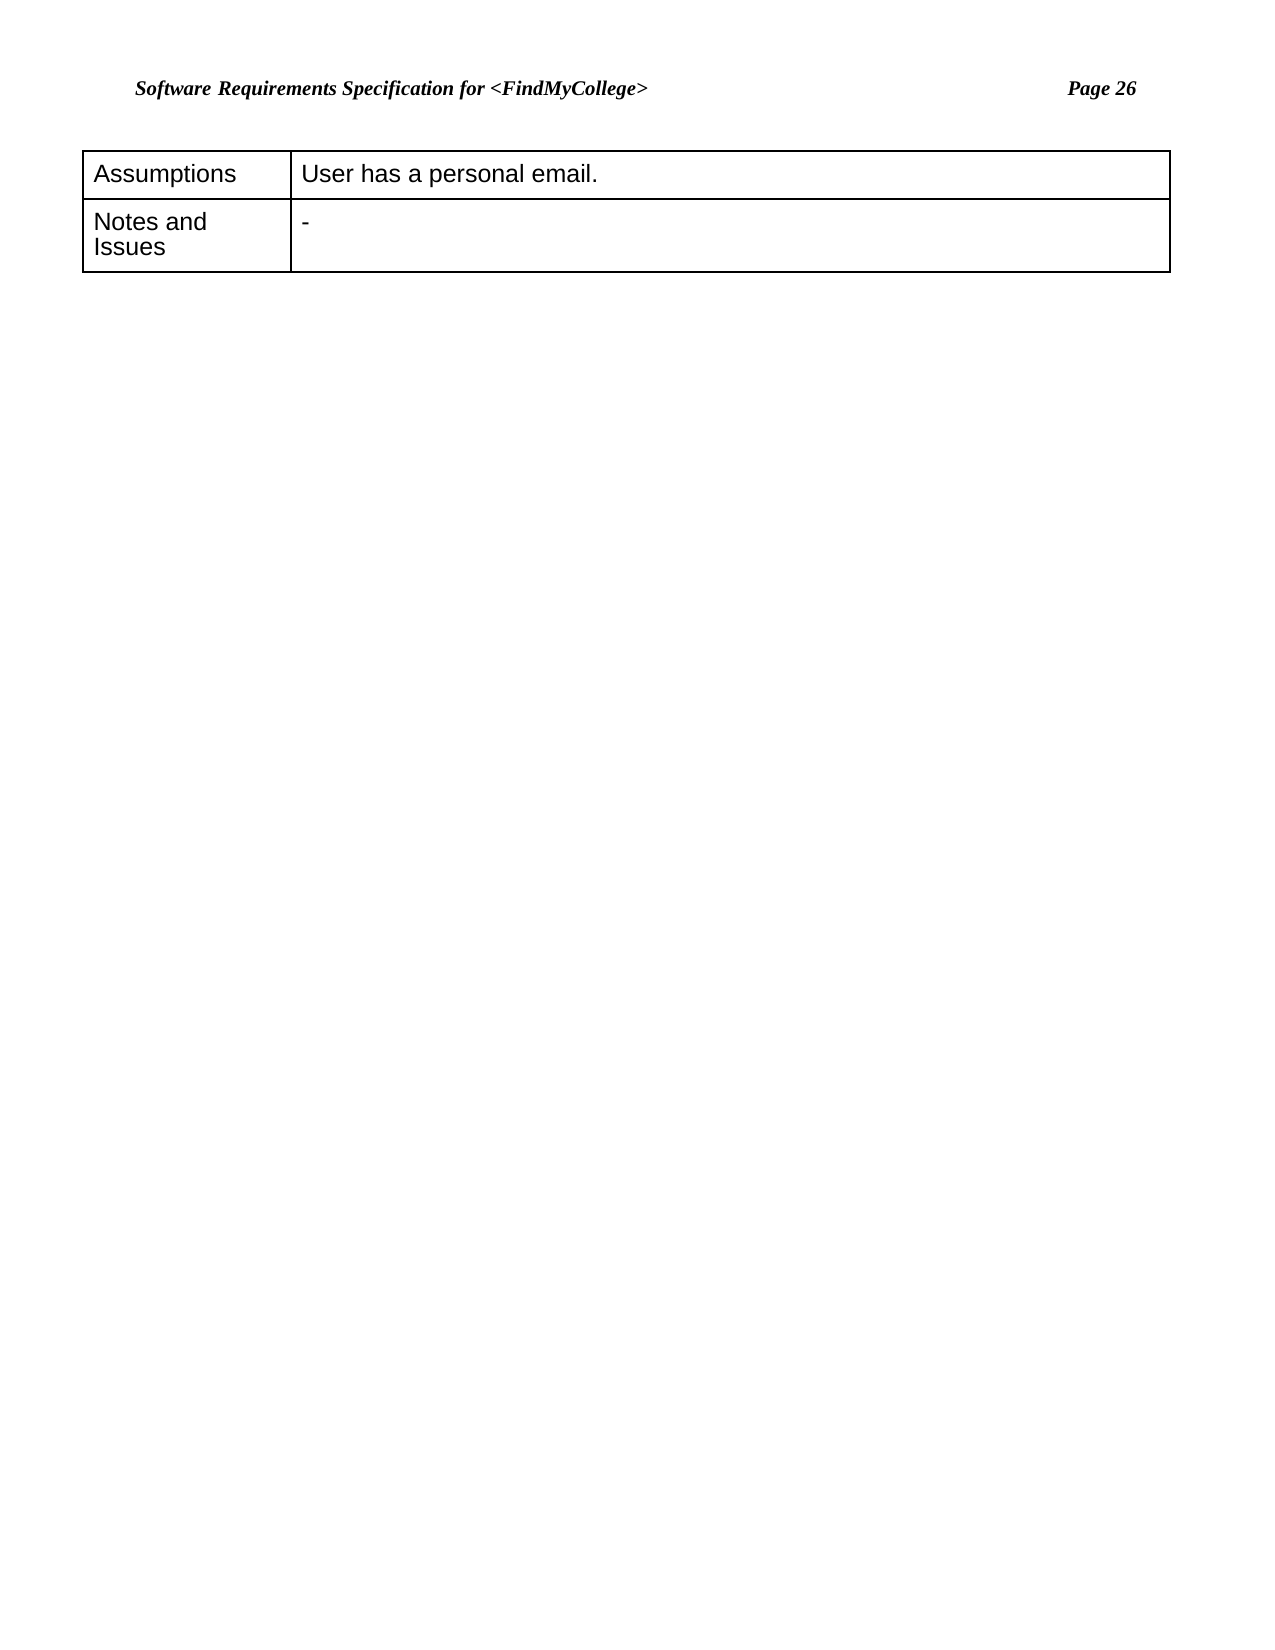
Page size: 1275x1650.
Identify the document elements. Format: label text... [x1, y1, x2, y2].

table_cell User has a personal email. [292, 152, 1169, 198]
table_cell Notes and Issues [84, 200, 290, 271]
table_cell Assumptions [84, 152, 290, 198]
table_cell - [292, 200, 1169, 271]
